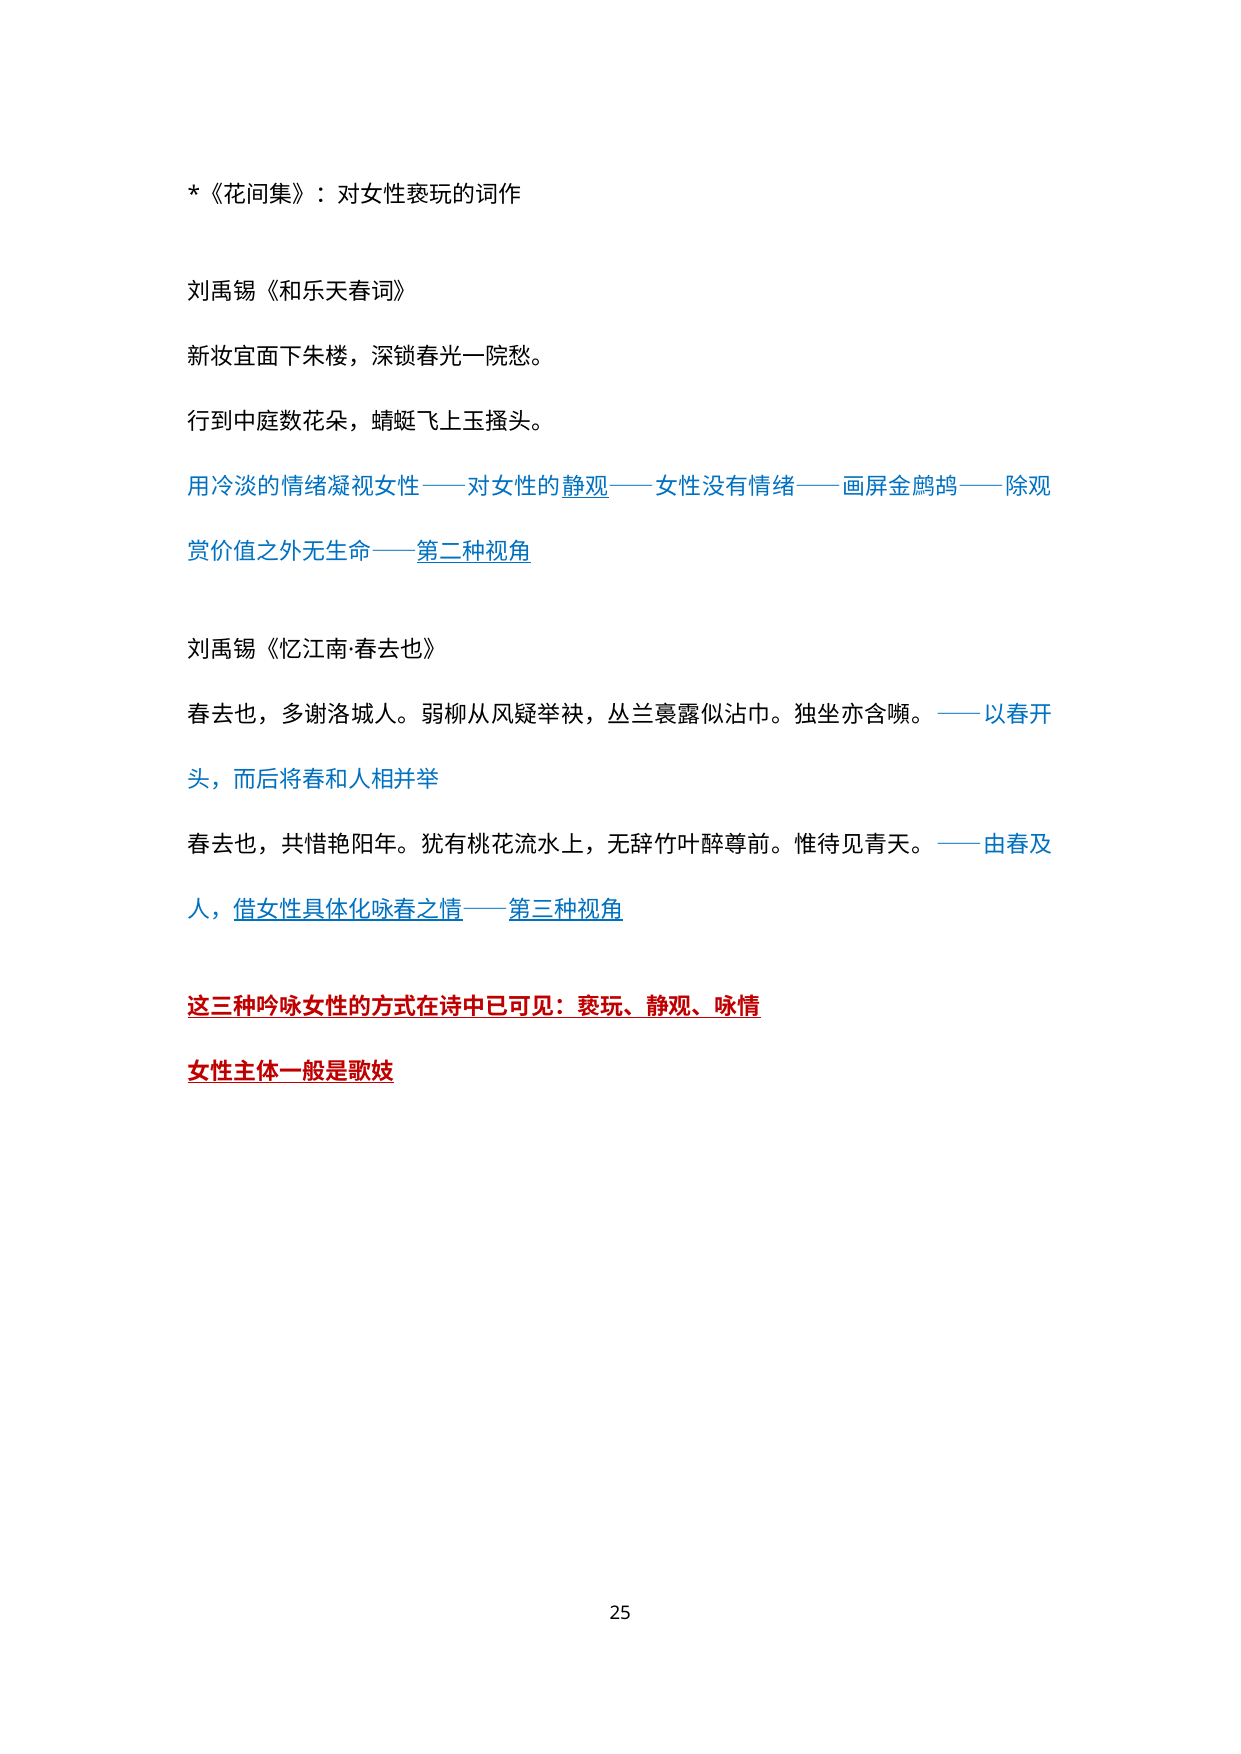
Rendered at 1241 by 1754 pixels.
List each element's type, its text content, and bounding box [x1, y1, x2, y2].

text 春去也，多谢洛城人。弱柳从风疑举袂，丛兰裛露似沾巾。独坐亦含嚬。——以春开头，而后将春和人相并举 [187, 680, 1053, 810]
text 女性主体一般是歌妓 [187, 1037, 1053, 1102]
text 新妆宜面下朱楼，深锁春光一院愁。 [187, 322, 1053, 387]
text 春去也，共惜艳阳年。犹有桃花流水上，无辞竹叶醉尊前。惟待见青天。——由春及人，借女性具体化咏春之情——第三种视角 [187, 810, 1053, 940]
text 这三种吟咏女性的方式在诗中已可见：亵玩、静观、咏情 [187, 972, 1053, 1037]
text 行到中庭数花朵，蜻蜓飞上玉搔头。 [187, 387, 1053, 452]
text 刘禹锡《忆江南·春去也》 [187, 615, 1053, 680]
text *《花间集》：对女性亵玩的词作 [187, 160, 1053, 225]
text 用冷淡的情绪凝视女性——对女性的静观——女性没有情绪——画屏金鹧鸪——除观赏价值之外无生命——第二种视角 [187, 452, 1053, 582]
text 刘禹锡《和乐天春词》 [187, 257, 1053, 322]
